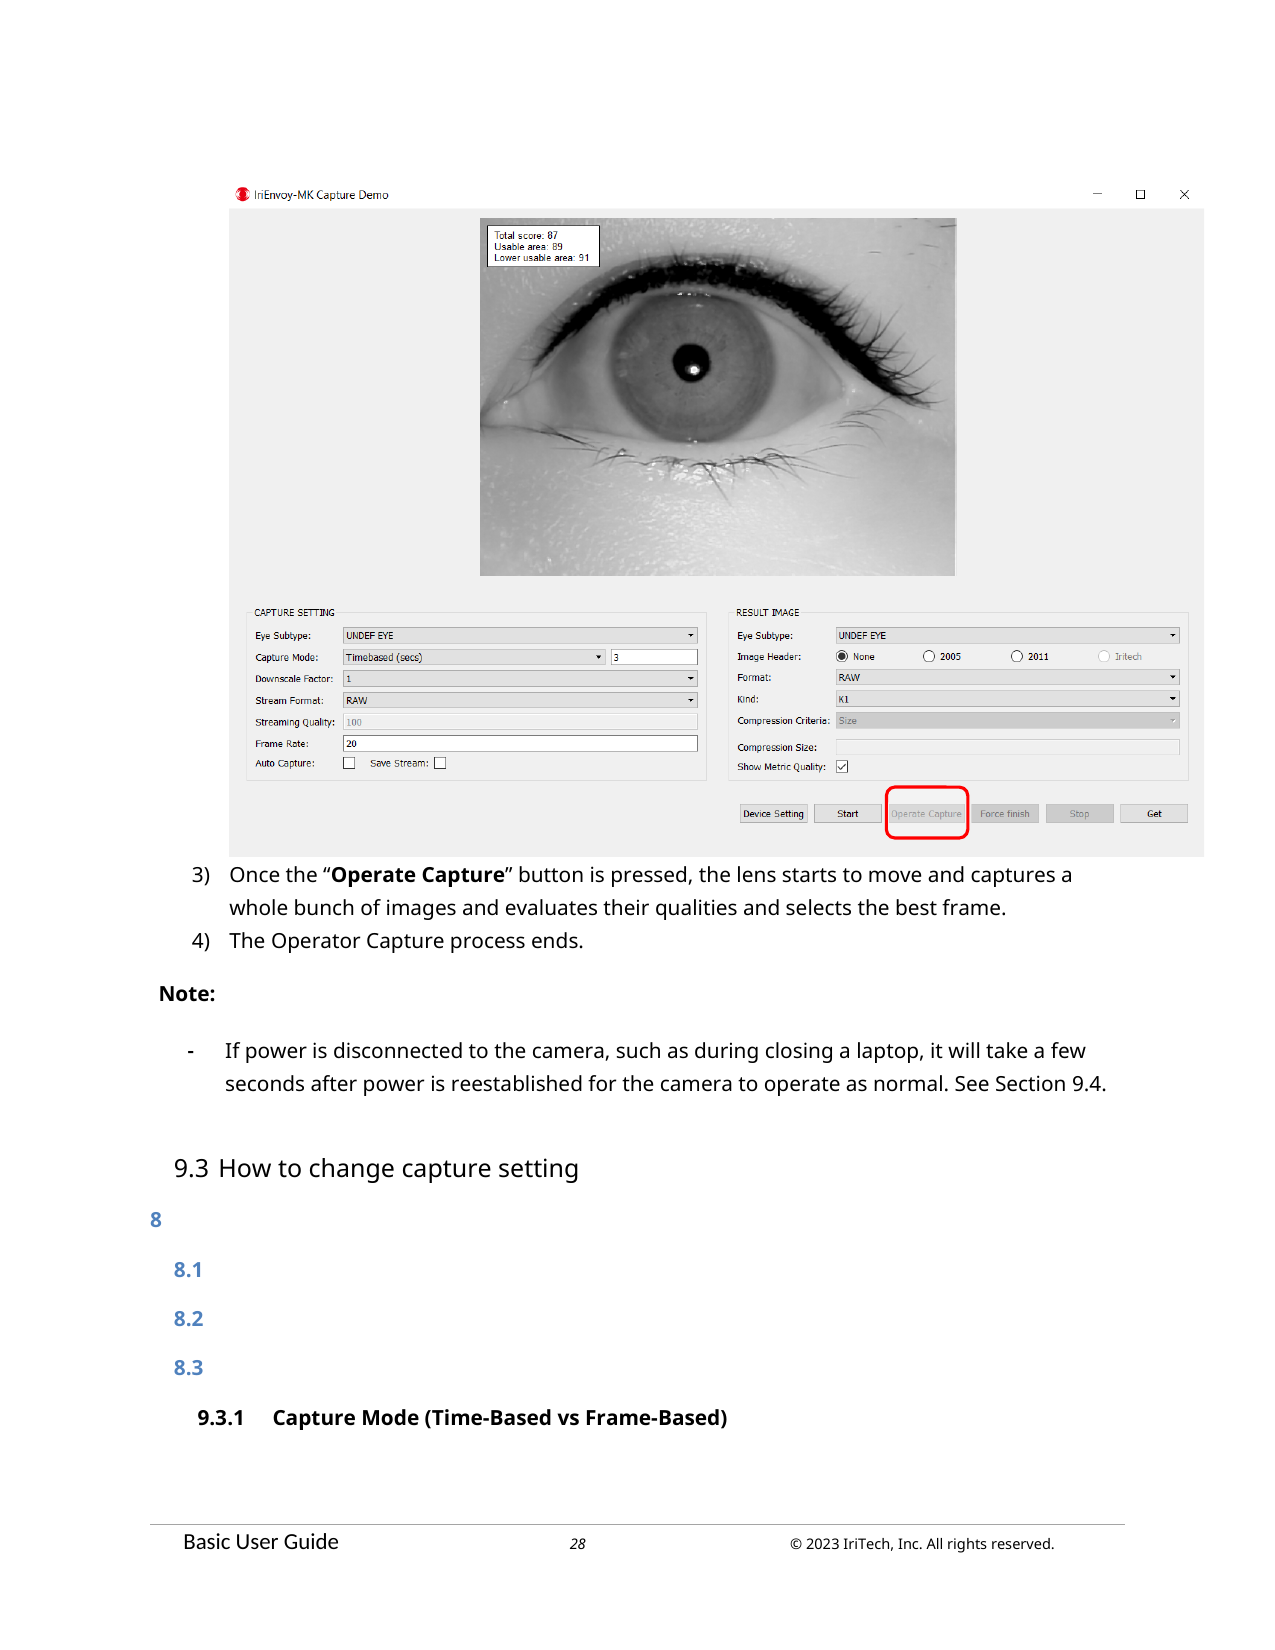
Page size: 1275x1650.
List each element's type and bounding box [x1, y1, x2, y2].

picture [229, 182, 1205, 857]
